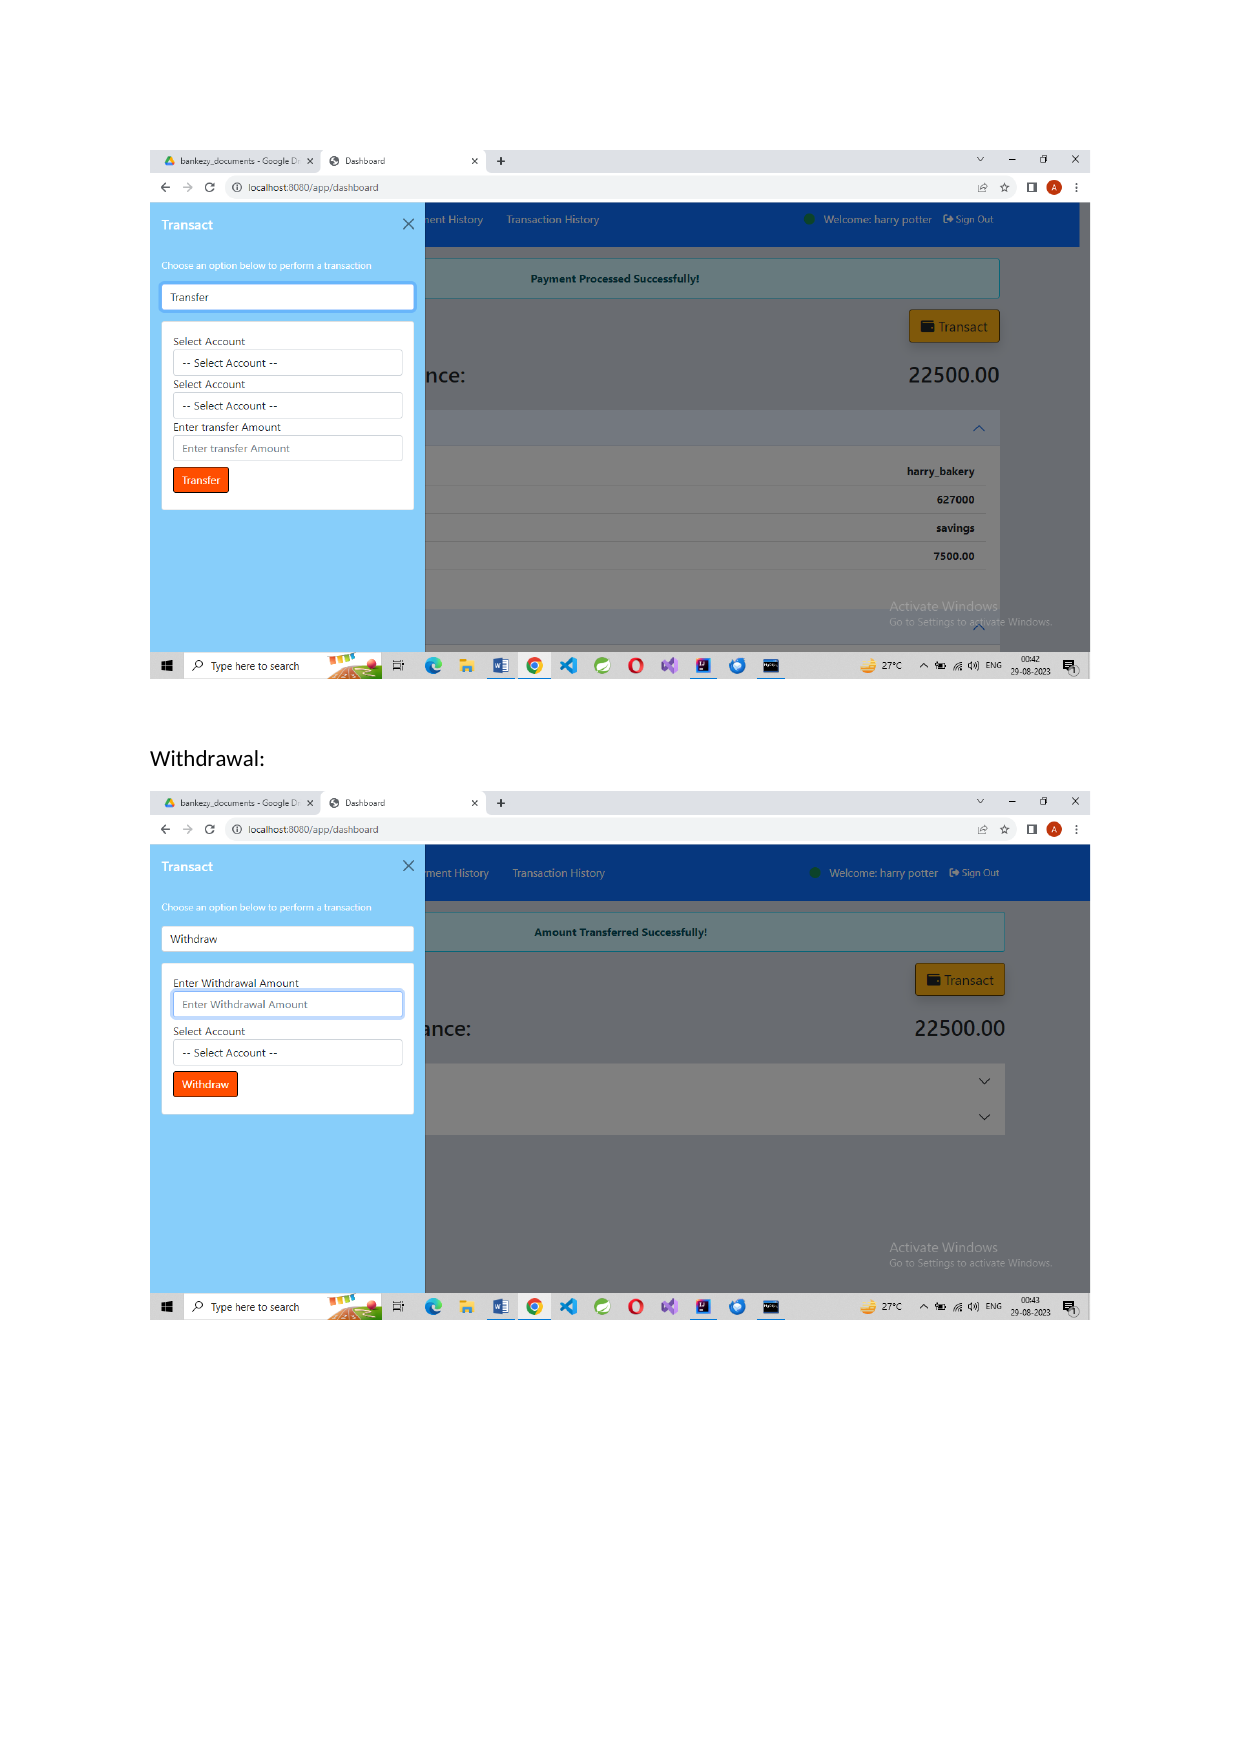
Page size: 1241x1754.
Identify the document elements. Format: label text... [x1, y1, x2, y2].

picture [150, 791, 1091, 1320]
picture [150, 150, 1091, 679]
text Withdrawal: [150, 744, 1090, 772]
